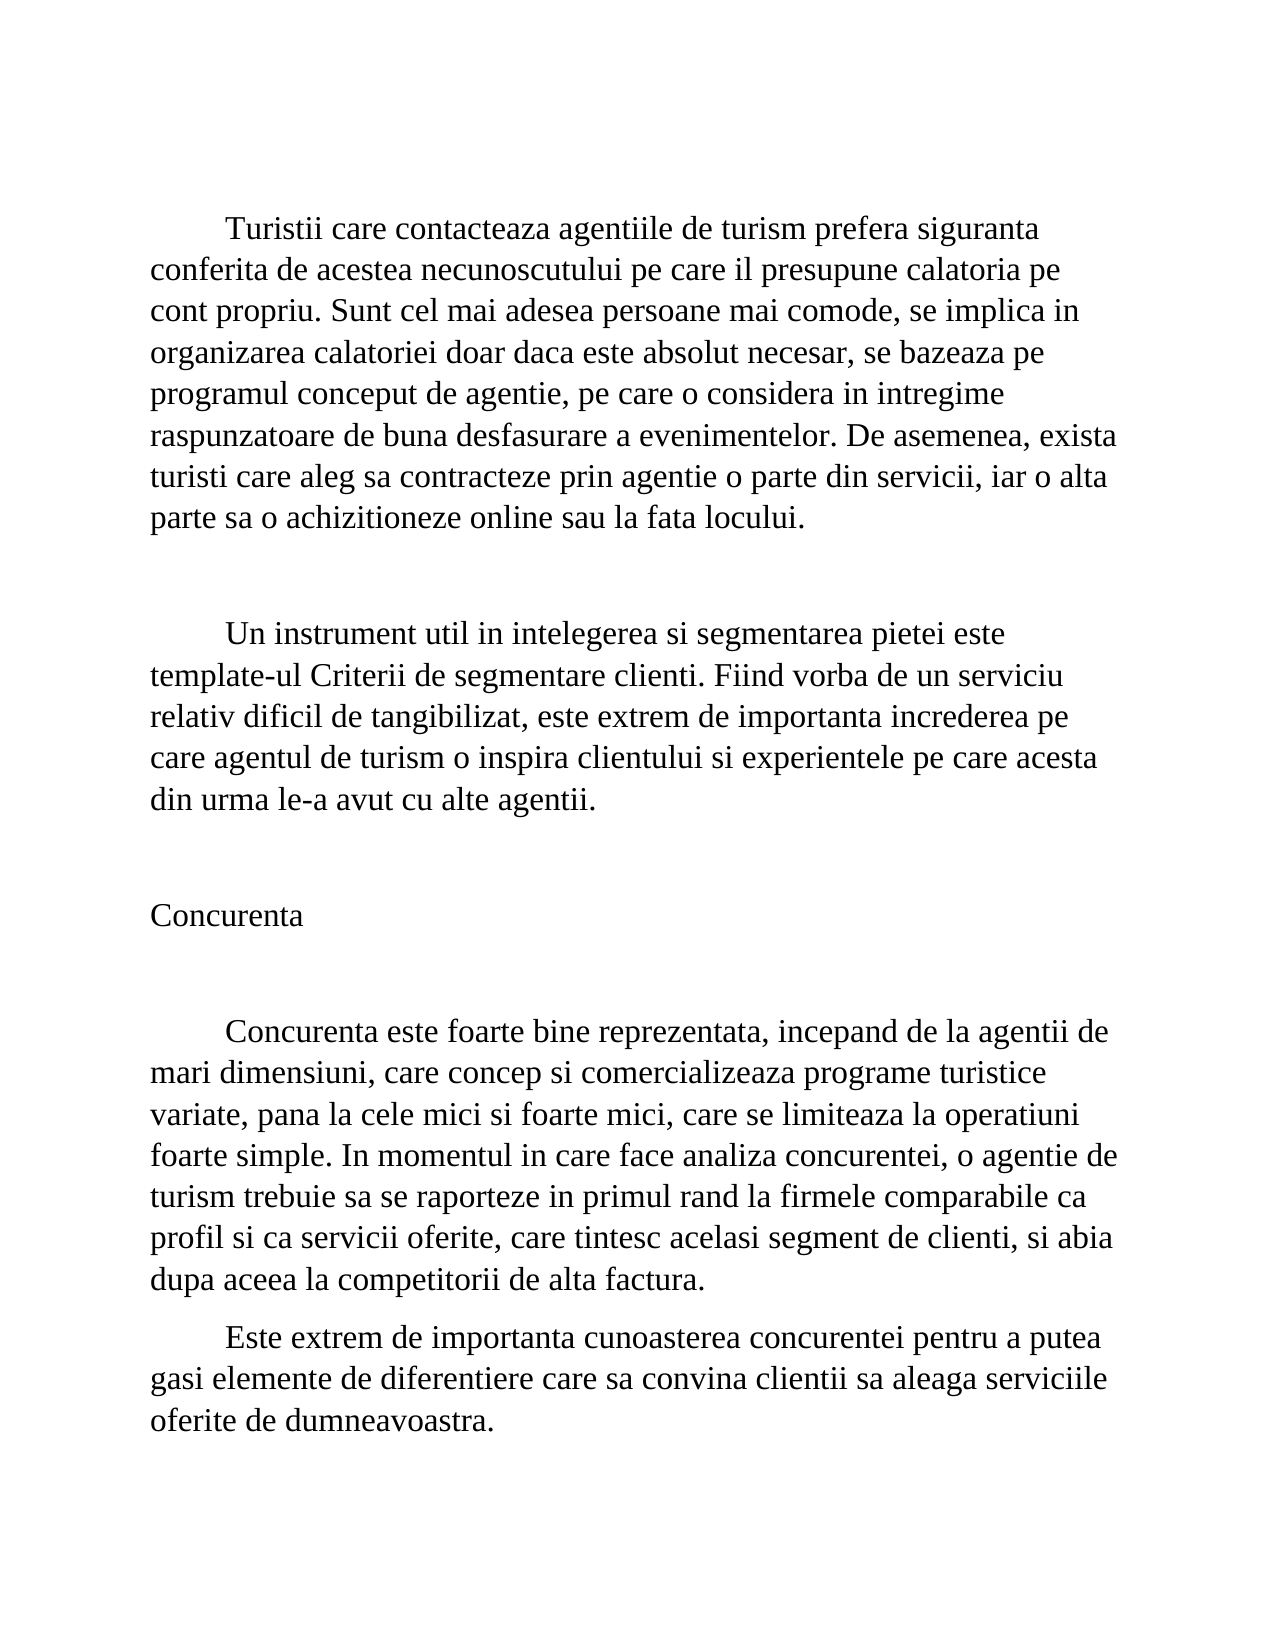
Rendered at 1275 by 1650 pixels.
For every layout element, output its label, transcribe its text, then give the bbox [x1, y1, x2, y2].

text Turistii care contacteaza agentiile de turism prefera siguranta conferita de acestea necunoscutului pe care il presupune calatoria pe cont propriu. Sunt cel mai adesea persoane mai comode, se implica in organizarea calatoriei doar daca este absolut necesar, se bazeaza pe programul conceput de agentie, pe care o considera in intregime raspunzatoare de buna desfasurare a evenimentelor. De asemenea, exista turisti care aleg sa contracteze prin agentie o parte din servicii, iar o alta parte sa o achizitioneze online sau la fata locului. [150, 208, 1125, 536]
text Este extrem de importanta cunoasterea concurentei pentru a putea gasi elemente de diferentiere care sa convina clientii sa aleaga serviciile oferite de dumneavoastra. [150, 1317, 1125, 1438]
text Concurenta este foarte bine reprezentata, incepand de la agentii de mari dimensiuni, care concep si comercializeaza programe turistice variate, pana la cele mici si foarte mici, care se limiteaza la operatiuni foarte simple. In momentul in care face analiza concurentei, o agentie de turism trebuie sa se raporteze in primul rand la firmele comparabile ca profil si ca servicii oferite, care tintesc acelasi segment de clienti, si abia dupa aceea la competitorii de alta factura. [150, 1011, 1125, 1297]
text Concurenta [150, 895, 1125, 933]
text Un instrument util in intelegerea si segmentarea pietei este template-ul Criterii de segmentare clienti. Fiind vorba de un serviciu relativ dificil de tangibilizat, este extrem de importanta increderea pe care agentul de turism o inspira clientului si experientele pe care acesta din urma le-a avut cu alte agentii. [150, 613, 1125, 817]
